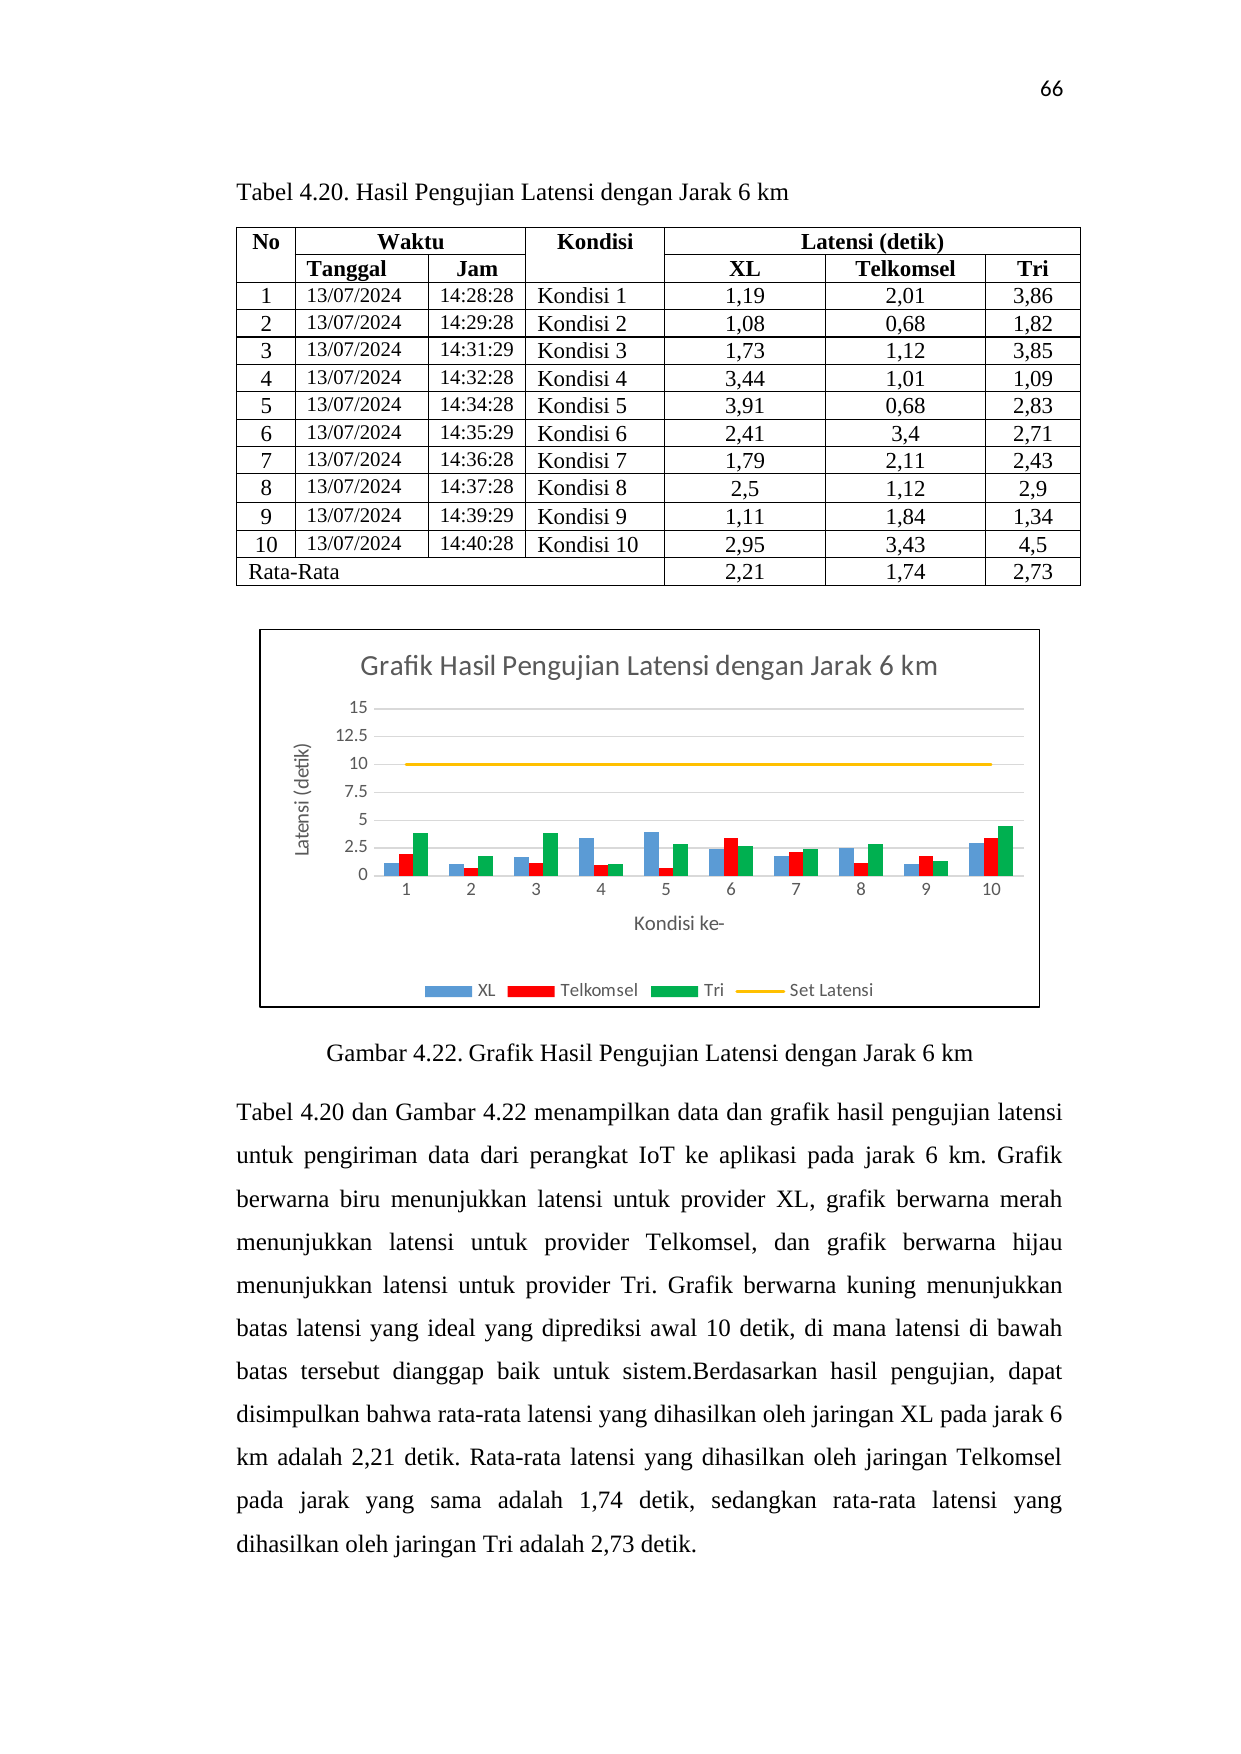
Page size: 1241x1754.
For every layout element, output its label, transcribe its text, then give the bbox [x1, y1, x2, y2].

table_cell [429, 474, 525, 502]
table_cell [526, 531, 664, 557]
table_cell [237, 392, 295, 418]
text Tabel 4.20 dan Gambar 4.22 menampilkan data dan grafik hasil pengujian latensi untuk pengiriman data dari perangkat IoT ke aplikasi pada jarak 6 km. Grafik berwarna biru menunjukkan latensi untuk provider XL, grafik berwarna merah menunjukkan latensi untuk provider Telkomsel, dan grafik berwarna hijau menunjukkan latensi untuk provider Tri. Grafik berwarna kuning menunjukkan batas latensi yang ideal yang diprediksi awal 10 detik, di mana latensi di bawah batas tersebut dianggap baik untuk sistem.Berdasarkan hasil pengujian, dapat disimpulkan bahwa rata-rata latensi yang dihasilkan oleh jaringan XL pada jarak 6 km adalah 2,21 detik. Rata-rata latensi yang dihasilkan oleh jaringan Telkomsel pada jarak yang sama adalah 1,74 detik, sedangkan rata-rata latensi yang dihasilkan oleh jaringan Tri adalah 2,73 detik. [236, 1097, 1063, 1557]
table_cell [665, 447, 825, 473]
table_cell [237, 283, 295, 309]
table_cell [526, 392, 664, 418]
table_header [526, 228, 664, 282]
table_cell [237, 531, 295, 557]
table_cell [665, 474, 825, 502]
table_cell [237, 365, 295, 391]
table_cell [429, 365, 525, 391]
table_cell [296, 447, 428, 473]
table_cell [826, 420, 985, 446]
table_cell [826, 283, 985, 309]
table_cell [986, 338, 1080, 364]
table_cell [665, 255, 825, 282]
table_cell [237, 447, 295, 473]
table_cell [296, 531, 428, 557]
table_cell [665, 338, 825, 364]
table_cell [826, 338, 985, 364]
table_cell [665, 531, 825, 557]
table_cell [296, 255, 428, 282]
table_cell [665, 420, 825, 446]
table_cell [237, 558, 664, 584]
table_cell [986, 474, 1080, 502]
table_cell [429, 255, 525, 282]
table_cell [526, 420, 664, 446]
text Tabel 4.20. Hasil Pengujian Latensi dengan Jarak 6 km [236, 177, 1063, 206]
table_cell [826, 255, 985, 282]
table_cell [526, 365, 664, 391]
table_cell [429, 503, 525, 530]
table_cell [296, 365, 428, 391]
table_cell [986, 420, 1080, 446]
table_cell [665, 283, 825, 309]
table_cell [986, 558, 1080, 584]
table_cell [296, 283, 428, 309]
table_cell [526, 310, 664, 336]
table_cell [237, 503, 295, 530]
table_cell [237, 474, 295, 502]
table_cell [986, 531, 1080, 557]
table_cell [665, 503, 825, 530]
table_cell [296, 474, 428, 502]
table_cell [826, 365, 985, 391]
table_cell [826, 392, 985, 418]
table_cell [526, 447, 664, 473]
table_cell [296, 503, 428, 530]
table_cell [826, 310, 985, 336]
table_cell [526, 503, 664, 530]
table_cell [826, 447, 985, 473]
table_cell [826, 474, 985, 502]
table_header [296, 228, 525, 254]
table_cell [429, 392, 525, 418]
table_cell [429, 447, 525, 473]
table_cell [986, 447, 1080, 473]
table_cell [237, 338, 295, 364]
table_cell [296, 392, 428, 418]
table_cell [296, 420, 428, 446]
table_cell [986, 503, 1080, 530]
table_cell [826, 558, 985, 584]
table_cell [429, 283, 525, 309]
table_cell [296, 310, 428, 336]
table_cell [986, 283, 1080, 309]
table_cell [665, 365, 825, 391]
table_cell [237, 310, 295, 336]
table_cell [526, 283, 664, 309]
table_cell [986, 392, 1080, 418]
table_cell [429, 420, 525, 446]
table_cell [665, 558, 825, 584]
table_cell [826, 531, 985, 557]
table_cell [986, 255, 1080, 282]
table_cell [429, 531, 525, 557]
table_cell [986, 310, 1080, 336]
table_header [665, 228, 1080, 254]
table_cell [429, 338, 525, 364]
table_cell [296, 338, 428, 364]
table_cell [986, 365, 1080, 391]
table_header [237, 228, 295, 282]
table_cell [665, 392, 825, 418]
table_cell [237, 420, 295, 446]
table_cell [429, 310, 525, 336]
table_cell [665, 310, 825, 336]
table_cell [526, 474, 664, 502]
text Gambar 4.22. Grafik Hasil Pengujian Latensi dengan Jarak 6 km [236, 1038, 1063, 1067]
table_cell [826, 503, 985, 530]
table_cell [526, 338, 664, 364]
